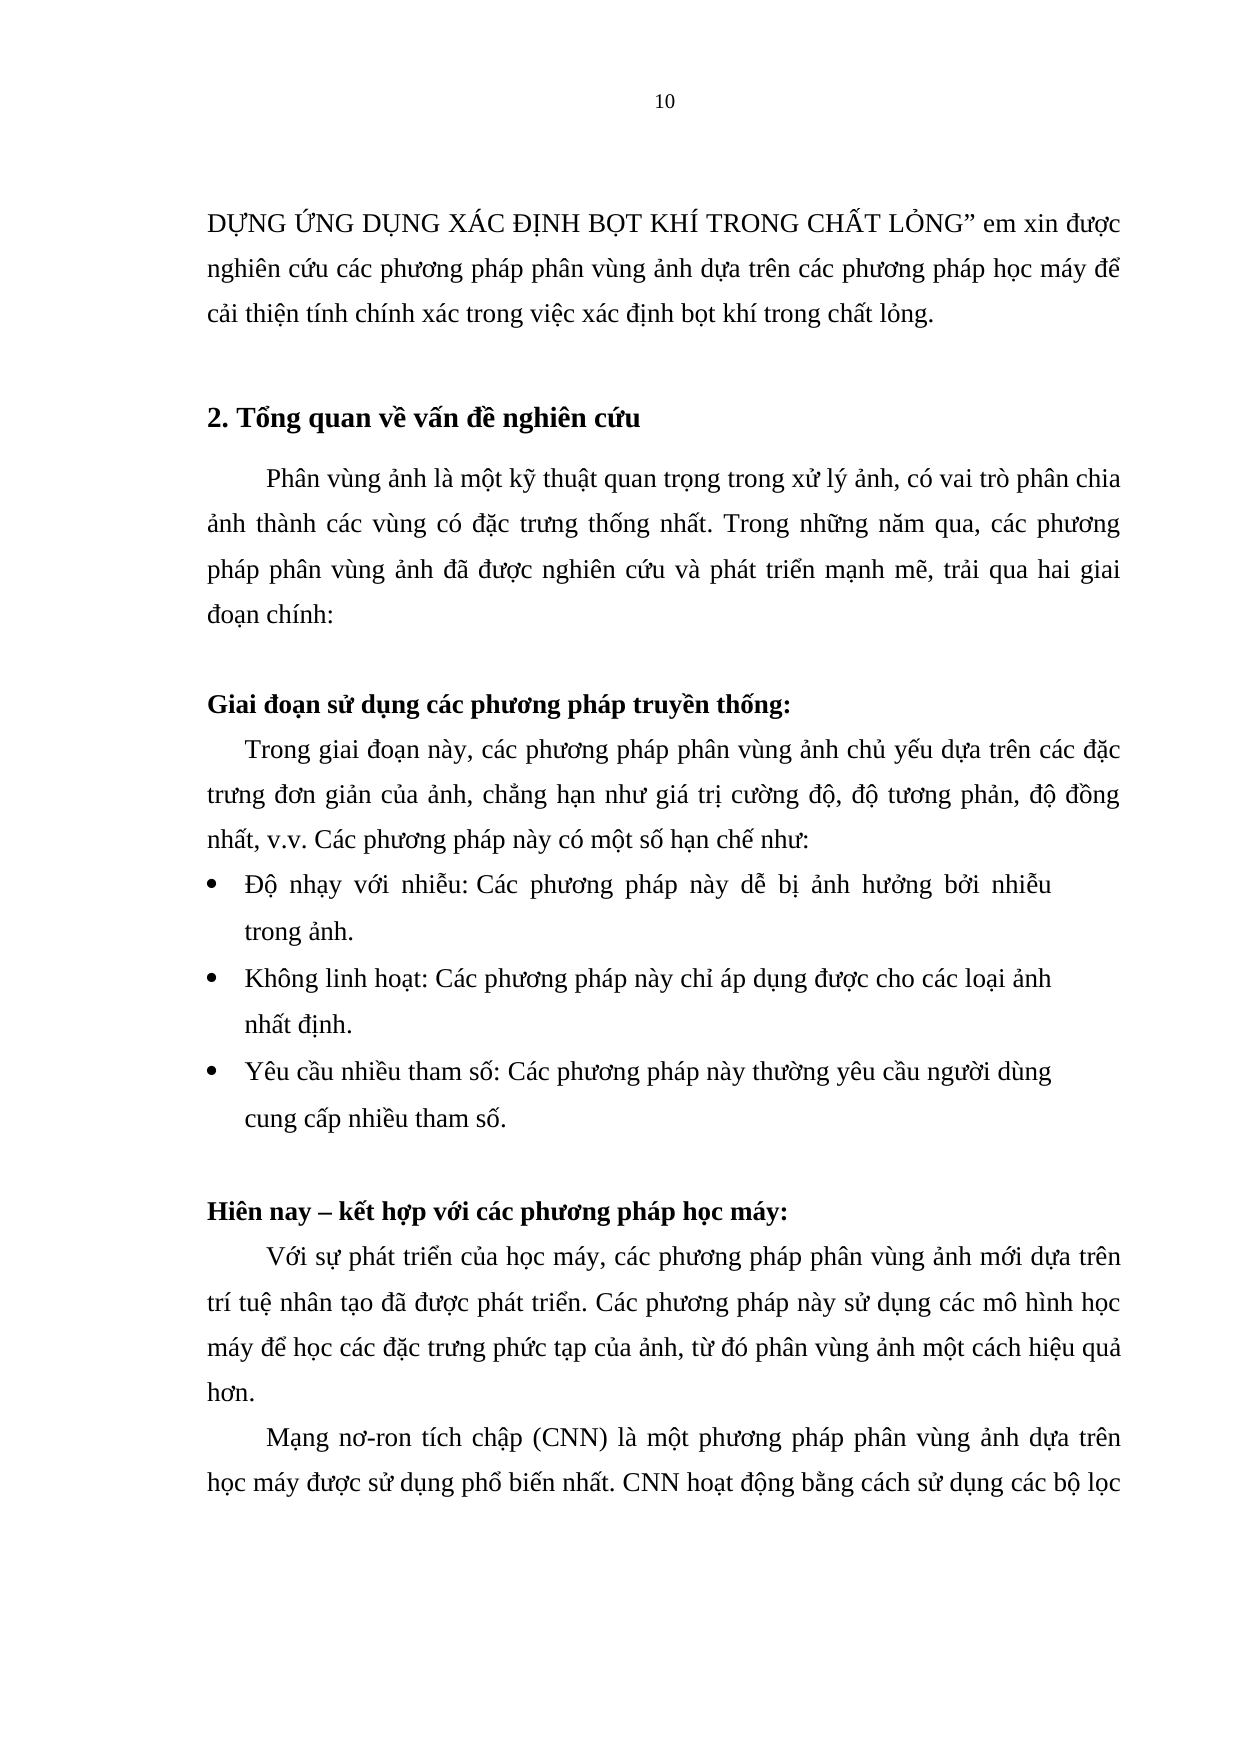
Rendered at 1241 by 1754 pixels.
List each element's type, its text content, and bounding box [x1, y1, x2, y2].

list Yêu cầu nhiều tham số: Các phương pháp này thường yêu cầu người dùng cung cấp nhiều tham số. [207, 1055, 1052, 1133]
list Không linh hoạt: Các phương pháp này chỉ áp dụng được cho các loại ảnh nhất định. [207, 962, 1052, 1040]
text Phân vùng ảnh là một kỹ thuật quan trọng trong xử lý ảnh, có vai trò phân chia ảnh thành các vùng có đặc trưng thống nhất. Trong những năm qua, các phương pháp phân vùng ảnh đã được nghiên cứu và phát triển mạnh mẽ, trải qua hai giai đoạn chính: [207, 462, 1122, 629]
list Độ nhạy với nhiễu: Các phương pháp này dễ bị ảnh hưởng bởi nhiễu trong ảnh. [207, 868, 1052, 946]
text Trong giai đoạn này, các phương pháp phân vùng ảnh chủ yếu dựa trên các đặc trưng đơn giản của ảnh, chẳng hạn như giá trị cường độ, độ tương phản, độ đồng nhất, v.v. Các phương pháp này có một số hạn chế như: [207, 733, 1122, 854]
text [207, 207, 1122, 328]
text Với sự phát triển của học máy, các phương pháp phân vùng ảnh mới dựa trên trí tuệ nhân tạo đã được phát triển. Các phương pháp này sử dụng các mô hình học máy để học các đặc trưng phức tạp của ảnh, từ đó phân vùng ảnh một cách hiệu quả hơn. [207, 1241, 1122, 1407]
text Giai đoạn sử dụng các phương pháp truyền thống: [207, 688, 1122, 719]
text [207, 1421, 1122, 1497]
subtitle 2. Tổng quan về vấn đề nghiên cứu [207, 400, 1122, 433]
text Hiên nay – kết hợp với các phương pháp học máy: [207, 1195, 1122, 1227]
